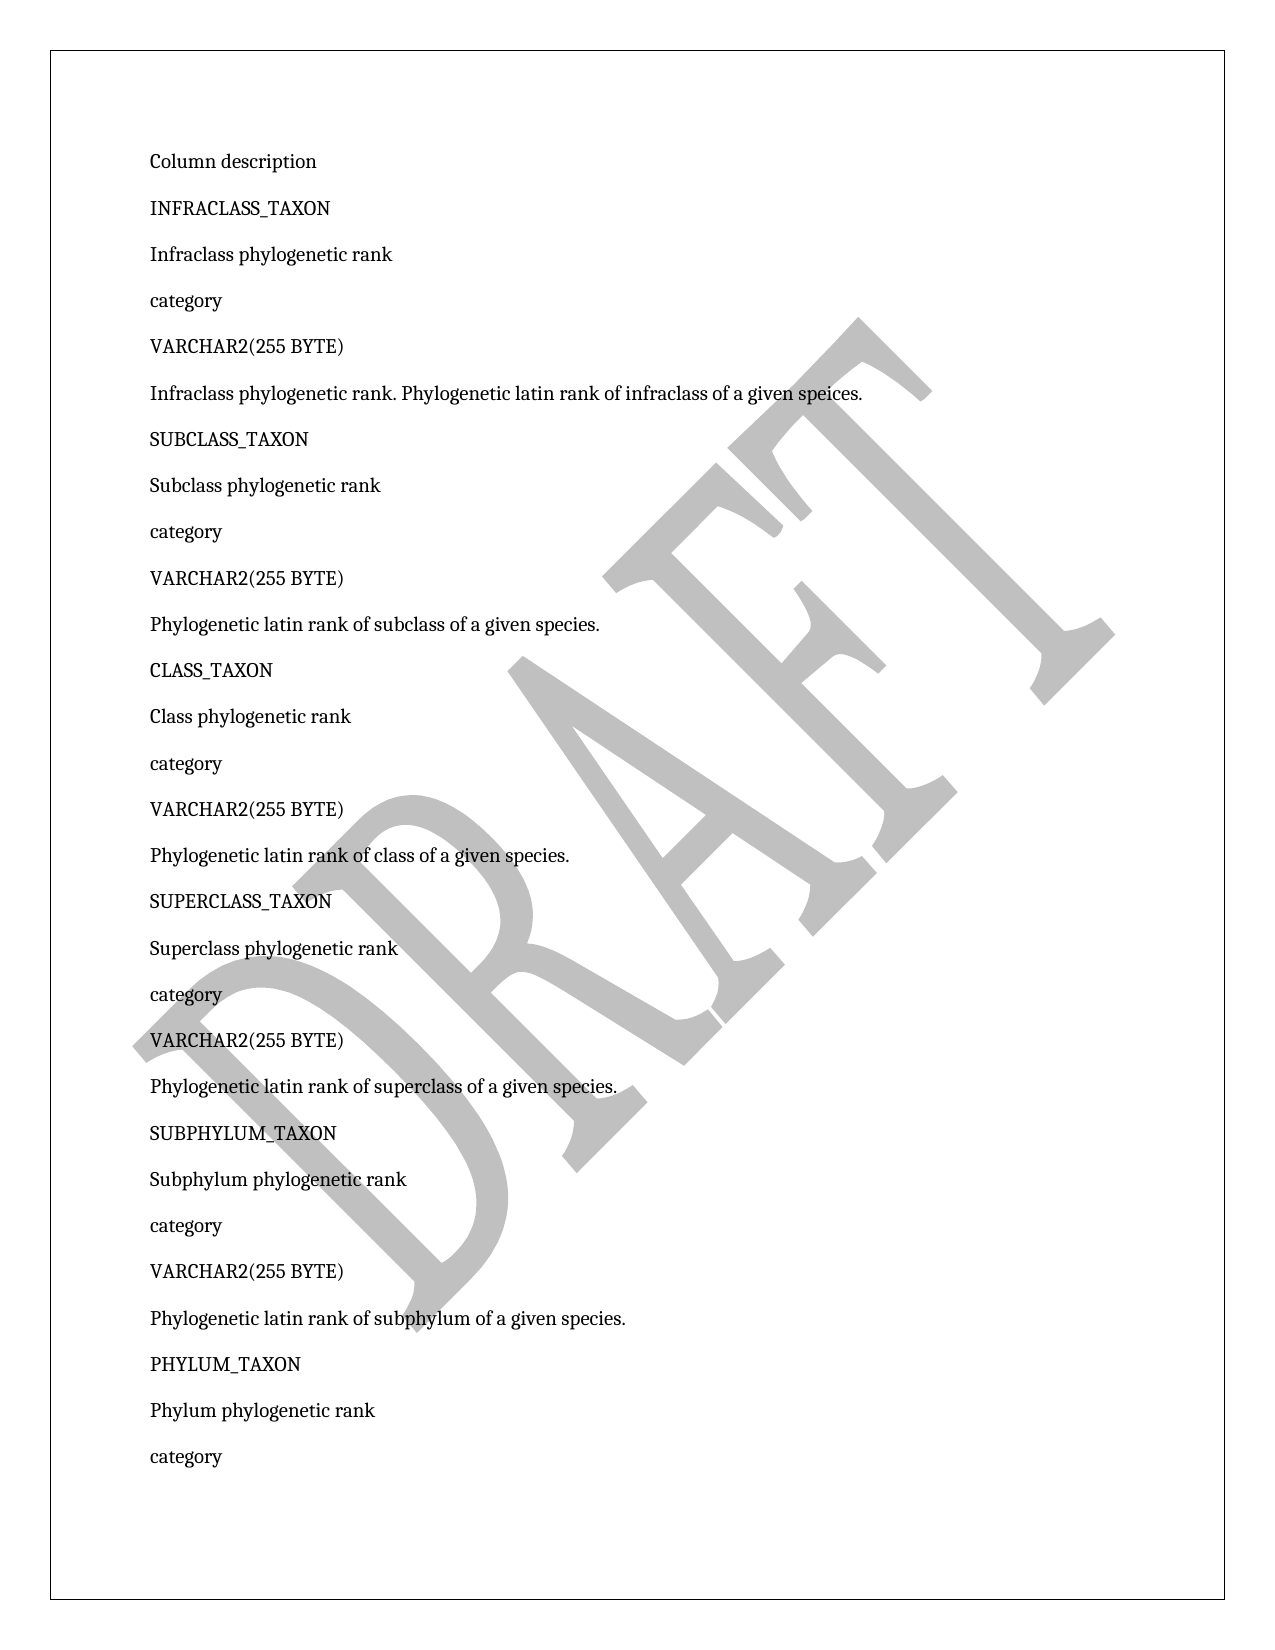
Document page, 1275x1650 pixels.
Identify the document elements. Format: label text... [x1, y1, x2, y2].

text Phylogenetic latin rank of subclass of a given species. [150, 612, 1125, 636]
text Infraclass phylogenetic rank. Phylogenetic latin rank of infraclass of a given speices. [150, 381, 1125, 405]
text SUPERCLASS_TAXON [150, 890, 1125, 914]
text Phylogenetic latin rank of class of a given species. [150, 844, 1125, 868]
text category [150, 751, 1125, 775]
text INFRACLASS_TAXON [150, 196, 1125, 220]
text category [150, 289, 1125, 313]
text Phylum phylogenetic rank [150, 1399, 1125, 1423]
text category [150, 982, 1125, 1006]
text SUBPHYLUM_TAXON [150, 1121, 1125, 1145]
text VARCHAR2(255 BYTE) [150, 1260, 1125, 1284]
text VARCHAR2(255 BYTE) [150, 1029, 1125, 1053]
text Superclass phylogenetic rank [150, 936, 1125, 960]
text Class phylogenetic rank [150, 705, 1125, 729]
text Column description [150, 150, 1125, 174]
text category [150, 520, 1125, 544]
text SUBCLASS_TAXON [150, 427, 1125, 451]
text Subclass phylogenetic rank [150, 474, 1125, 498]
text VARCHAR2(255 BYTE) [150, 335, 1125, 359]
text category [150, 1214, 1125, 1238]
text VARCHAR2(255 BYTE) [150, 797, 1125, 821]
text PHYLUM_TAXON [150, 1352, 1125, 1376]
text Phylogenetic latin rank of superclass of a given species. [150, 1075, 1125, 1099]
text CLASS_TAXON [150, 659, 1125, 683]
text VARCHAR2(255 BYTE) [150, 566, 1125, 590]
text Infraclass phylogenetic rank [150, 242, 1125, 266]
text category [150, 1445, 1125, 1469]
text Phylogenetic latin rank of subphylum of a given species. [150, 1306, 1125, 1330]
text Subphylum phylogenetic rank [150, 1167, 1125, 1191]
